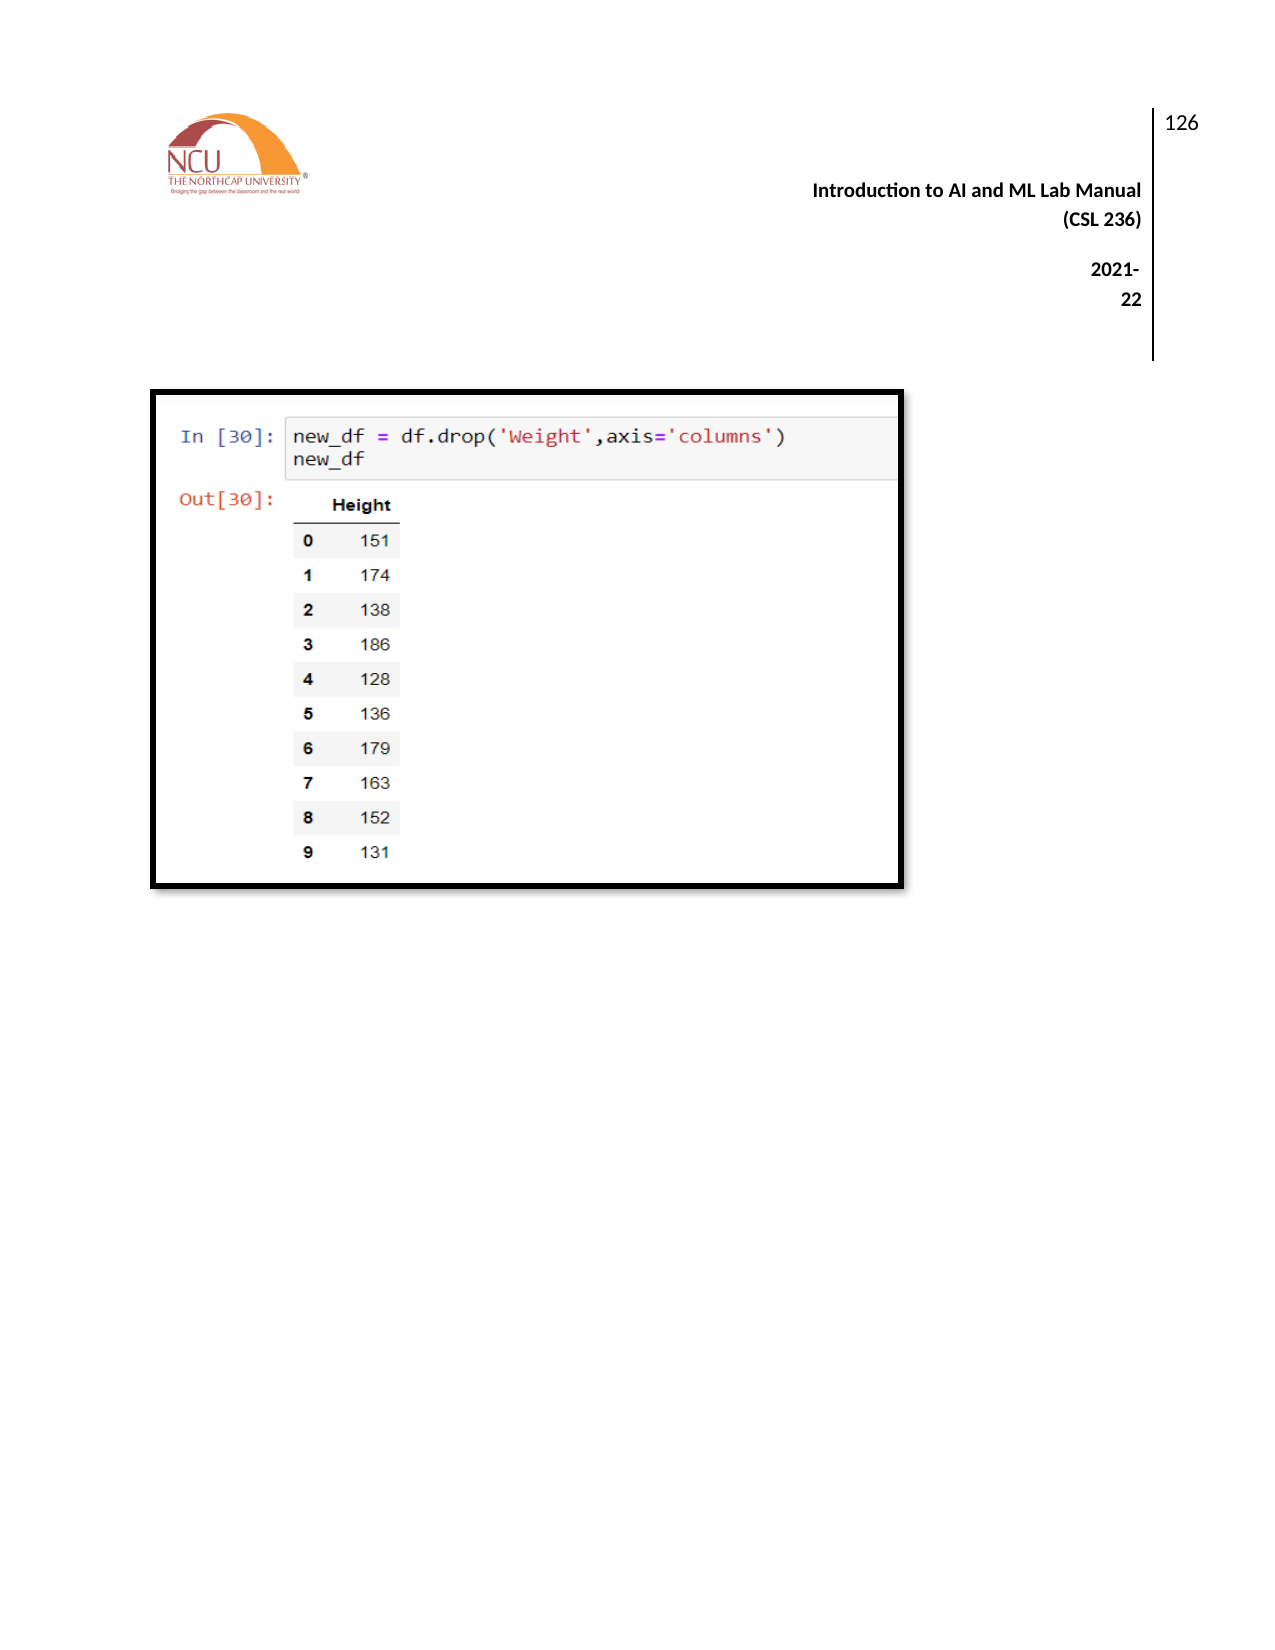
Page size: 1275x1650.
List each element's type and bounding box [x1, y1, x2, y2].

picture [164, 108, 309, 198]
picture [156, 395, 898, 883]
